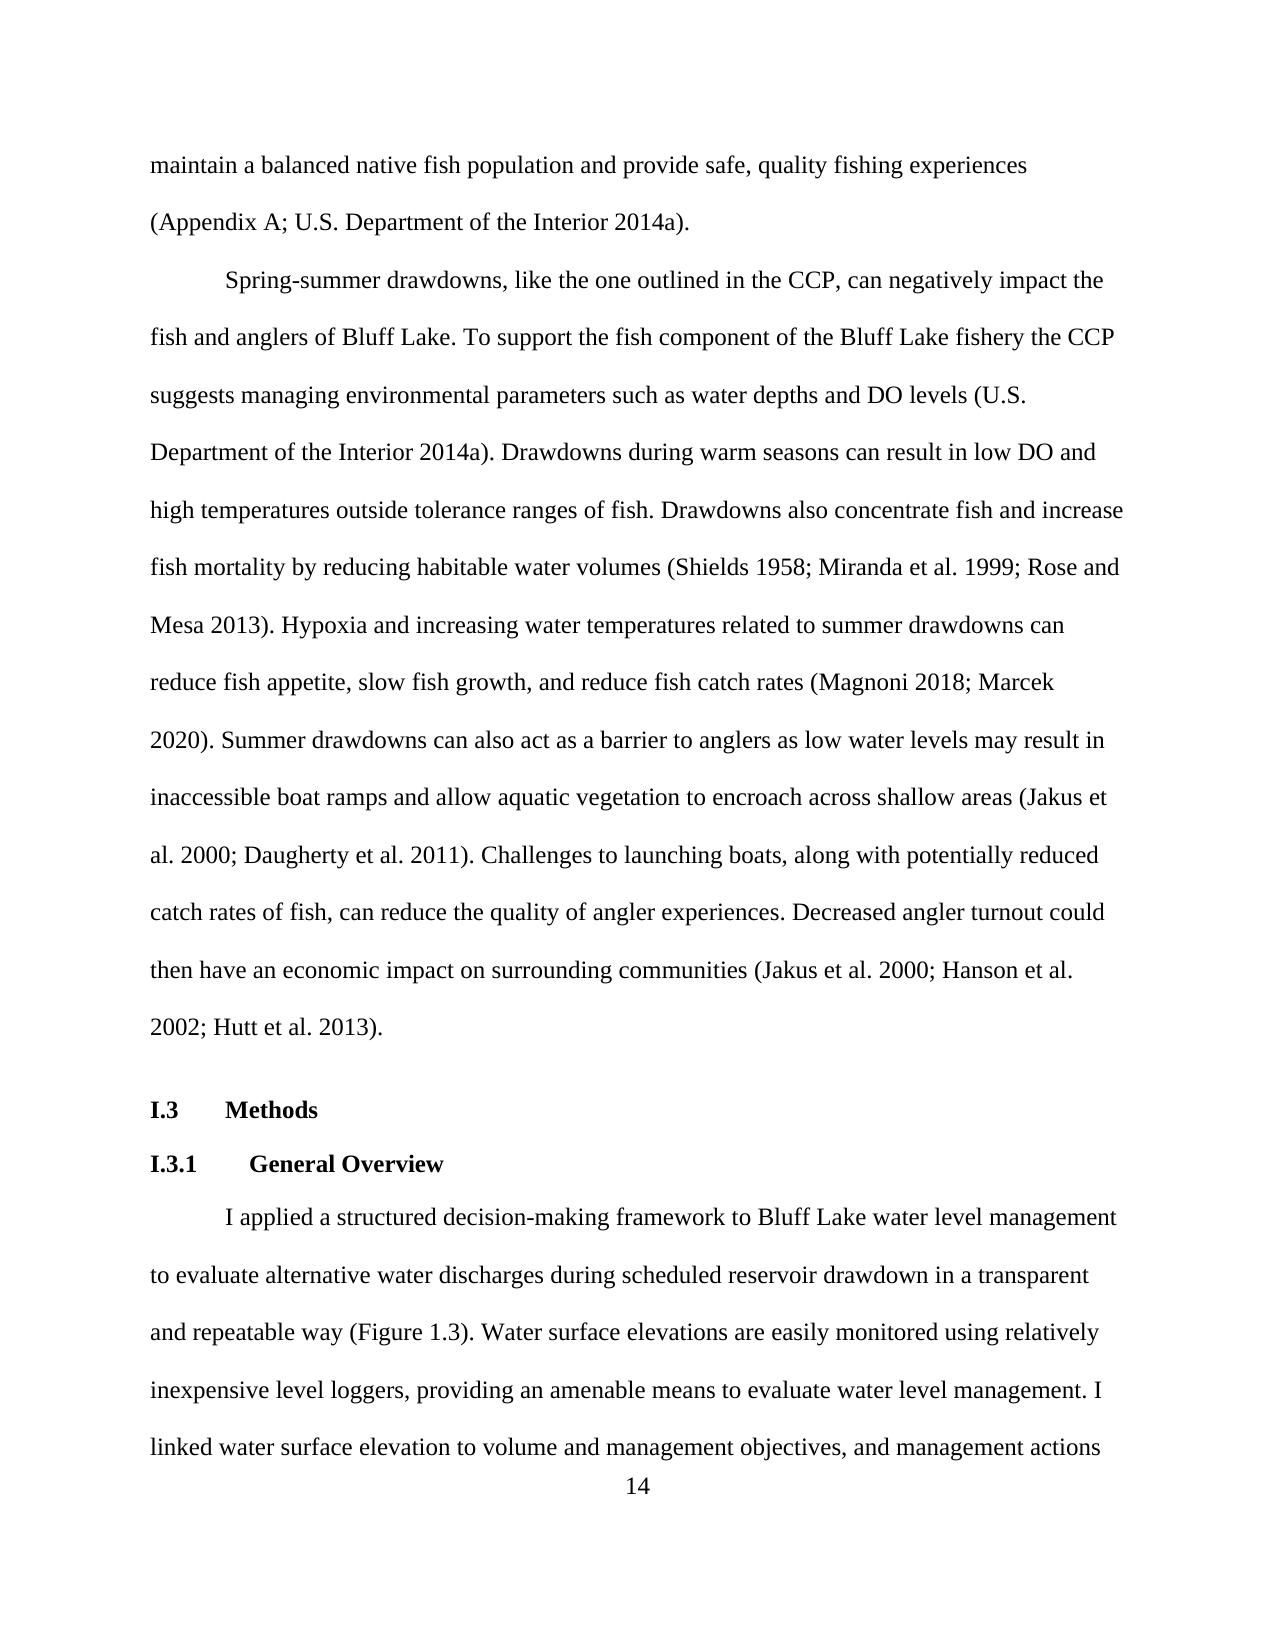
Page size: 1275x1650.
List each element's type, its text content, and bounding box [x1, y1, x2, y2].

text Methods [150, 1095, 1125, 1124]
text Spring-summer drawdowns, like the one outlined in the CCP, can negatively impact the fish and anglers of Bluff Lake. To support the fish component of the Bluff Lake fishery the CCP suggests managing environmental parameters such as water depths and DO levels (U.S. Department of the Interior 2014a). Drawdowns during warm seasons can result in low DO and high temperatures outside tolerance ranges of fish. Drawdowns also concentrate fish and increase fish mortality by reducing habitable water volumes (Shields 1958; Miranda et al. 1999; Rose and Mesa 2013). Hypoxia and increasing water temperatures related to summer drawdowns can reduce fish appetite, slow fish growth, and reduce fish catch rates (Magnoni 2018; Marcek 2020). Summer drawdowns can also act as a barrier to anglers as low water levels may result in inaccessible boat ramps and allow aquatic vegetation to encroach across shallow areas (Jakus et al. 2000; Daugherty et al. 2011). Challenges to launching boats, along with potentially reduced catch rates of fish, can reduce the quality of angler experiences. Decreased angler turnout could then have an economic impact on surrounding communities (Jakus et al. 2000; Hanson et al. 2002; Hutt et al. 2013). [150, 265, 1125, 1041]
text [150, 1202, 1125, 1461]
text General Overview [150, 1149, 1125, 1177]
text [150, 150, 1125, 236]
